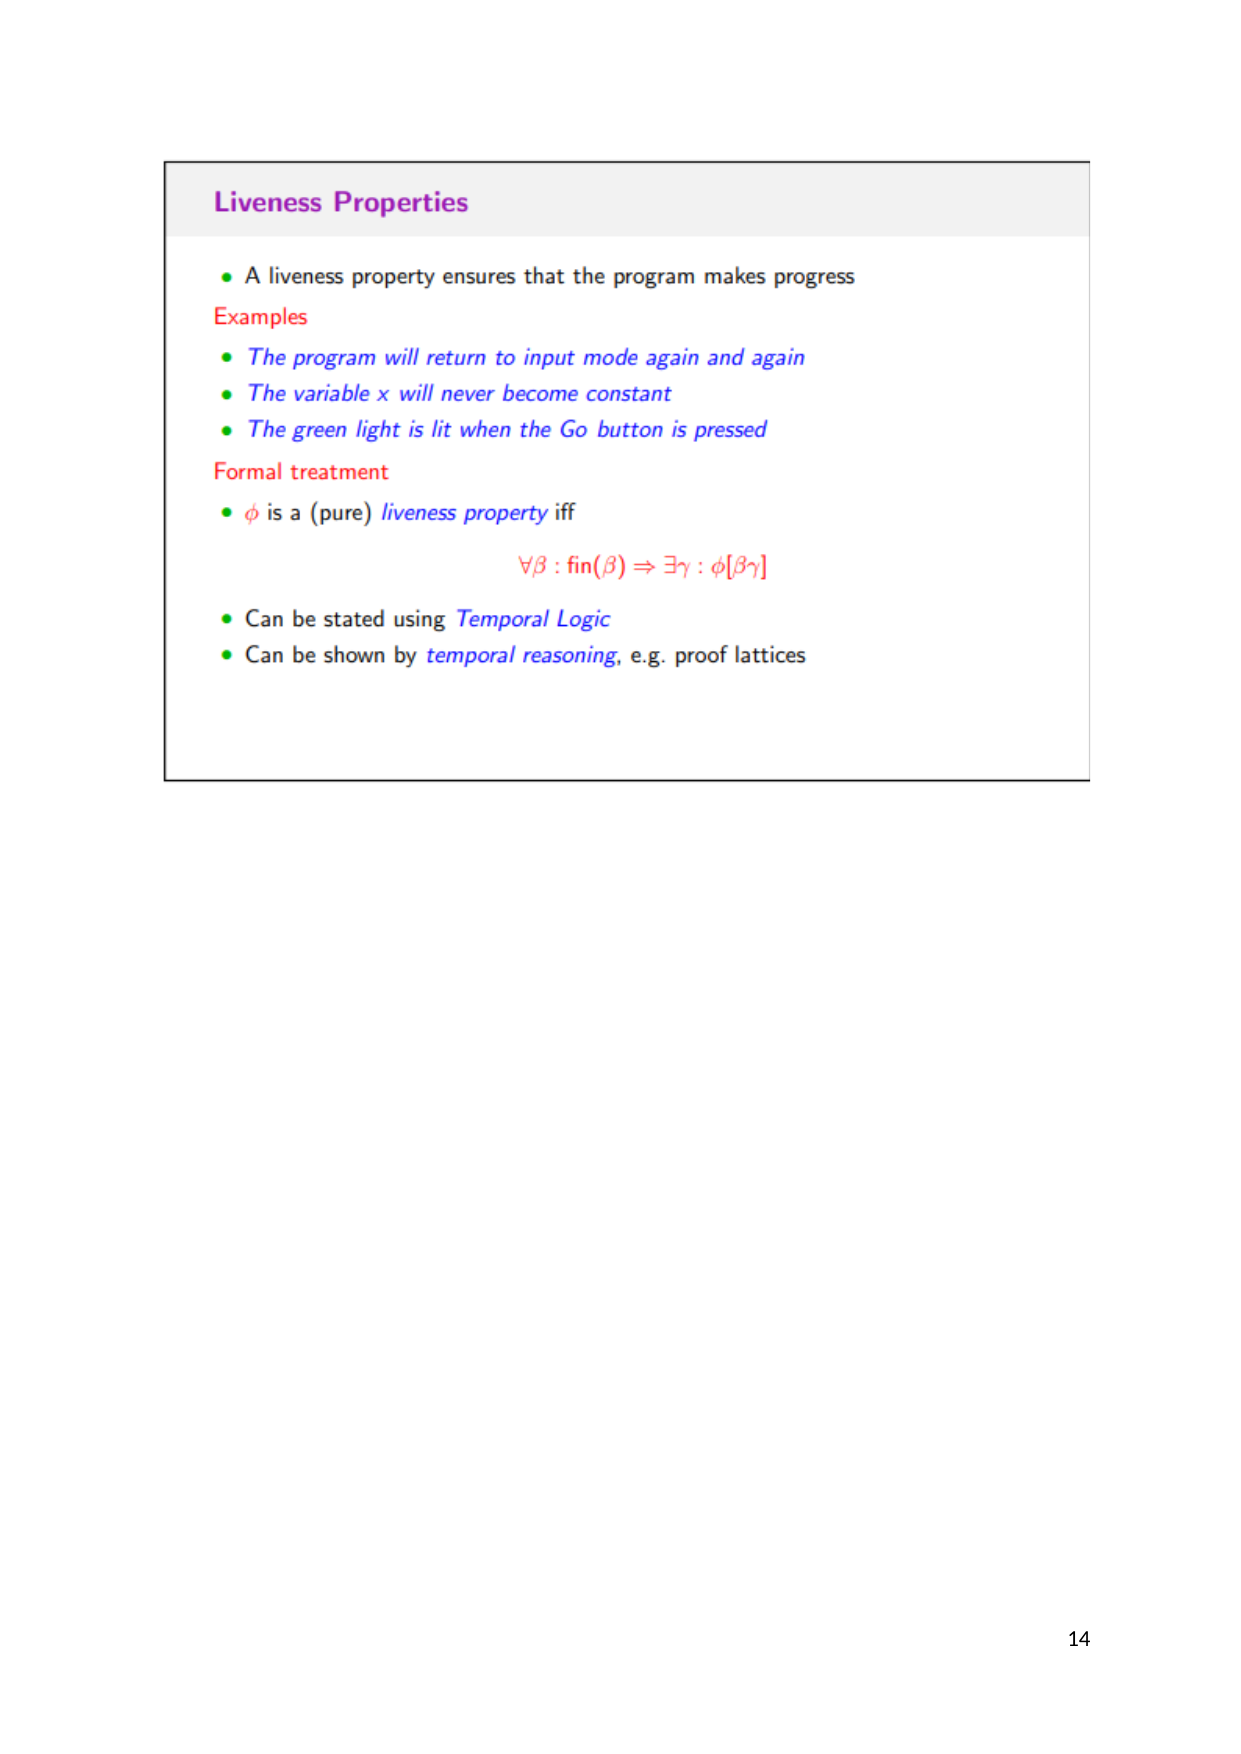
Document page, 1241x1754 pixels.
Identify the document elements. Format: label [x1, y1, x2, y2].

picture [150, 150, 1091, 802]
